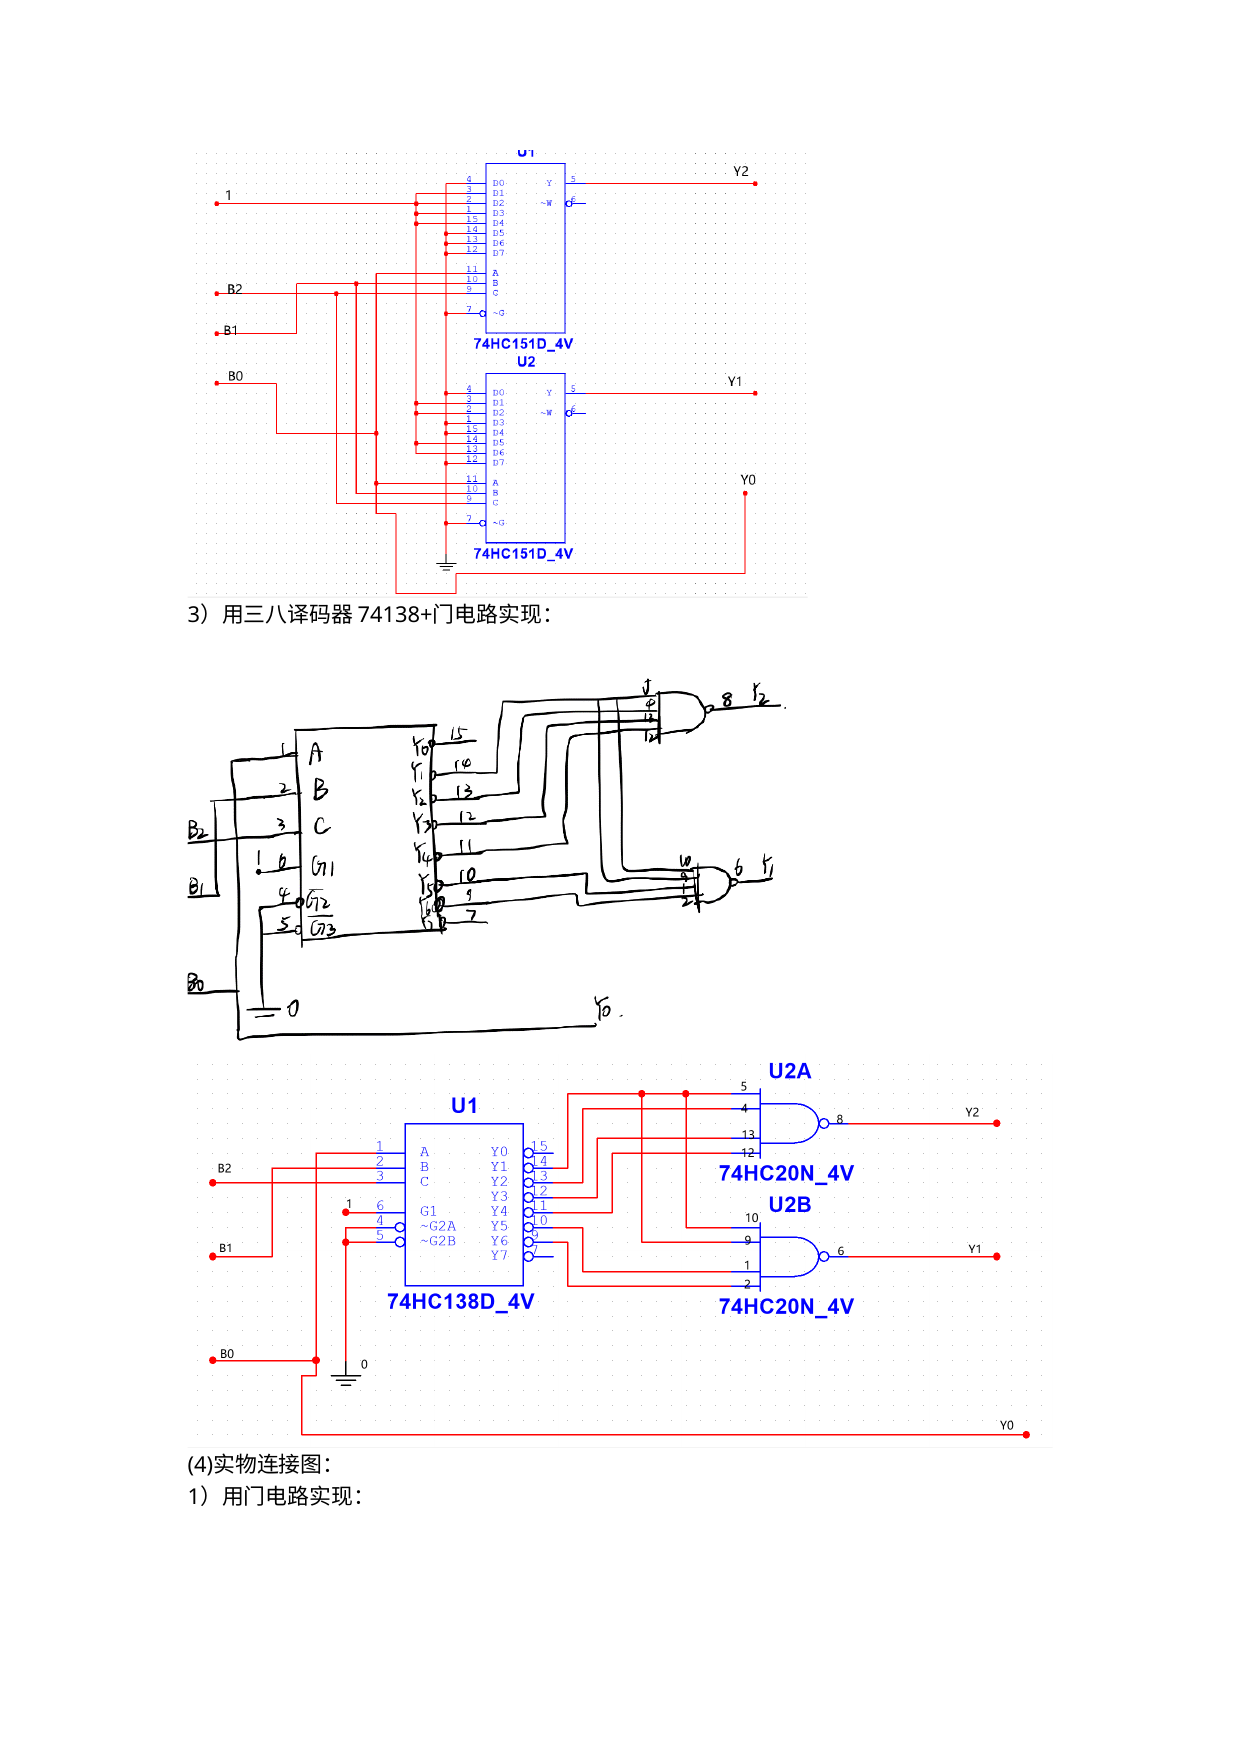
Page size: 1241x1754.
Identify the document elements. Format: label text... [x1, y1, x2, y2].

text 1）用门电路实现： [187, 1479, 1053, 1511]
text (4)实物连接图： [187, 1448, 1053, 1479]
text 3）用三八译码器74138+门电路实现： [187, 597, 1053, 629]
picture [187, 150, 808, 598]
picture [187, 629, 1053, 1448]
